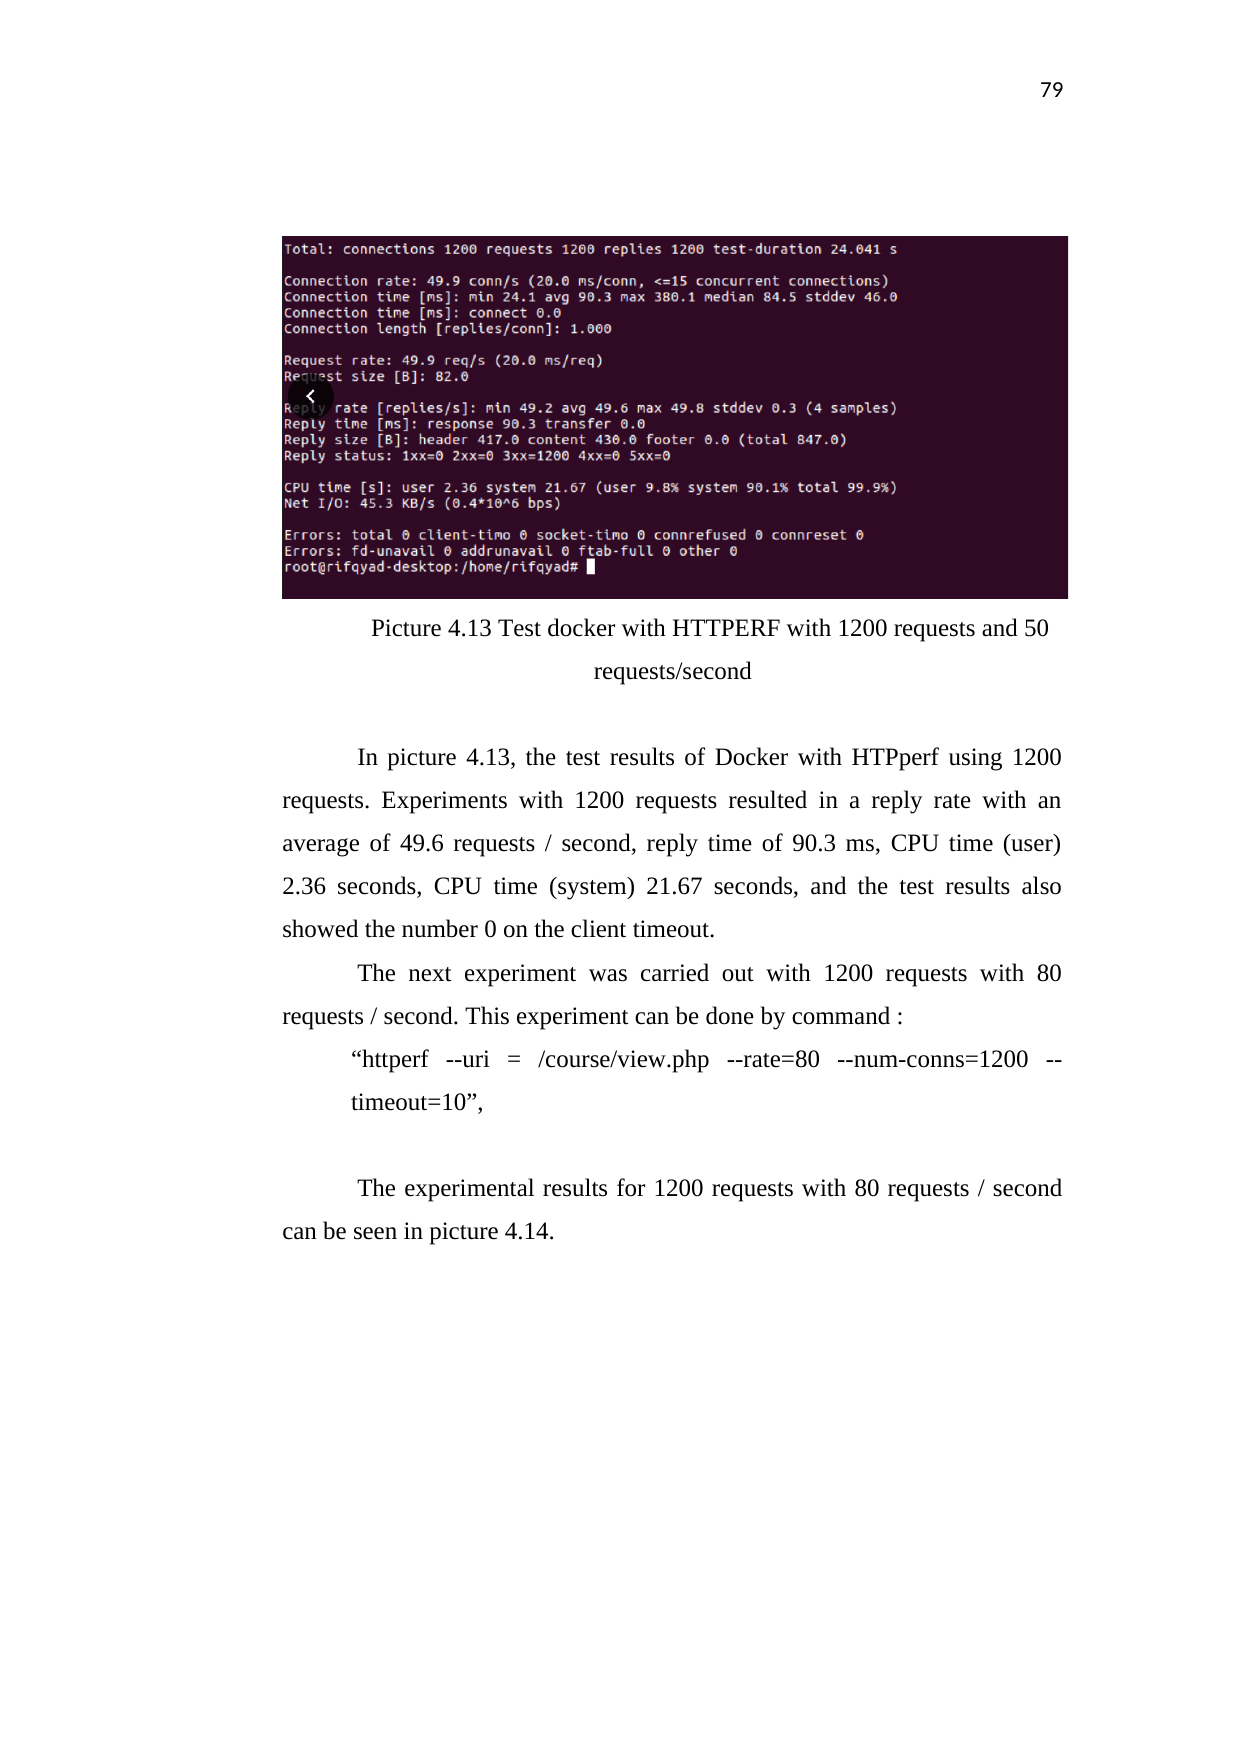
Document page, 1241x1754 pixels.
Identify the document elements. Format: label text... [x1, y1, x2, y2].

text The experimental results for 1200 requests with 80 requests / second can be seen in picture 4.14. [282, 1173, 1063, 1245]
text The next experiment was carried out with 1200 requests with 80 requests / second. This experiment can be done by command : [282, 958, 1063, 1029]
picture [282, 236, 1069, 599]
text Picture 4.13 Test docker with HTTPERF with 1200 requests and 50 requests/second [282, 613, 1063, 684]
text In picture 4.13, the test results of Docker with HTPperf using 1200 requests. Experiments with 1200 requests resulted in a reply rate with an average of 49.6 requests / second, reply time of 90.3 ms, CPU time (user) 2.36 seconds, CPU time (system) 21.67 seconds, and the test results also showed the number 0 on the client timeout. [282, 742, 1063, 943]
text “httperf --uri = /course/view.php --rate=80 --num-conns=1200 --timeout=10”, [351, 1044, 1063, 1116]
